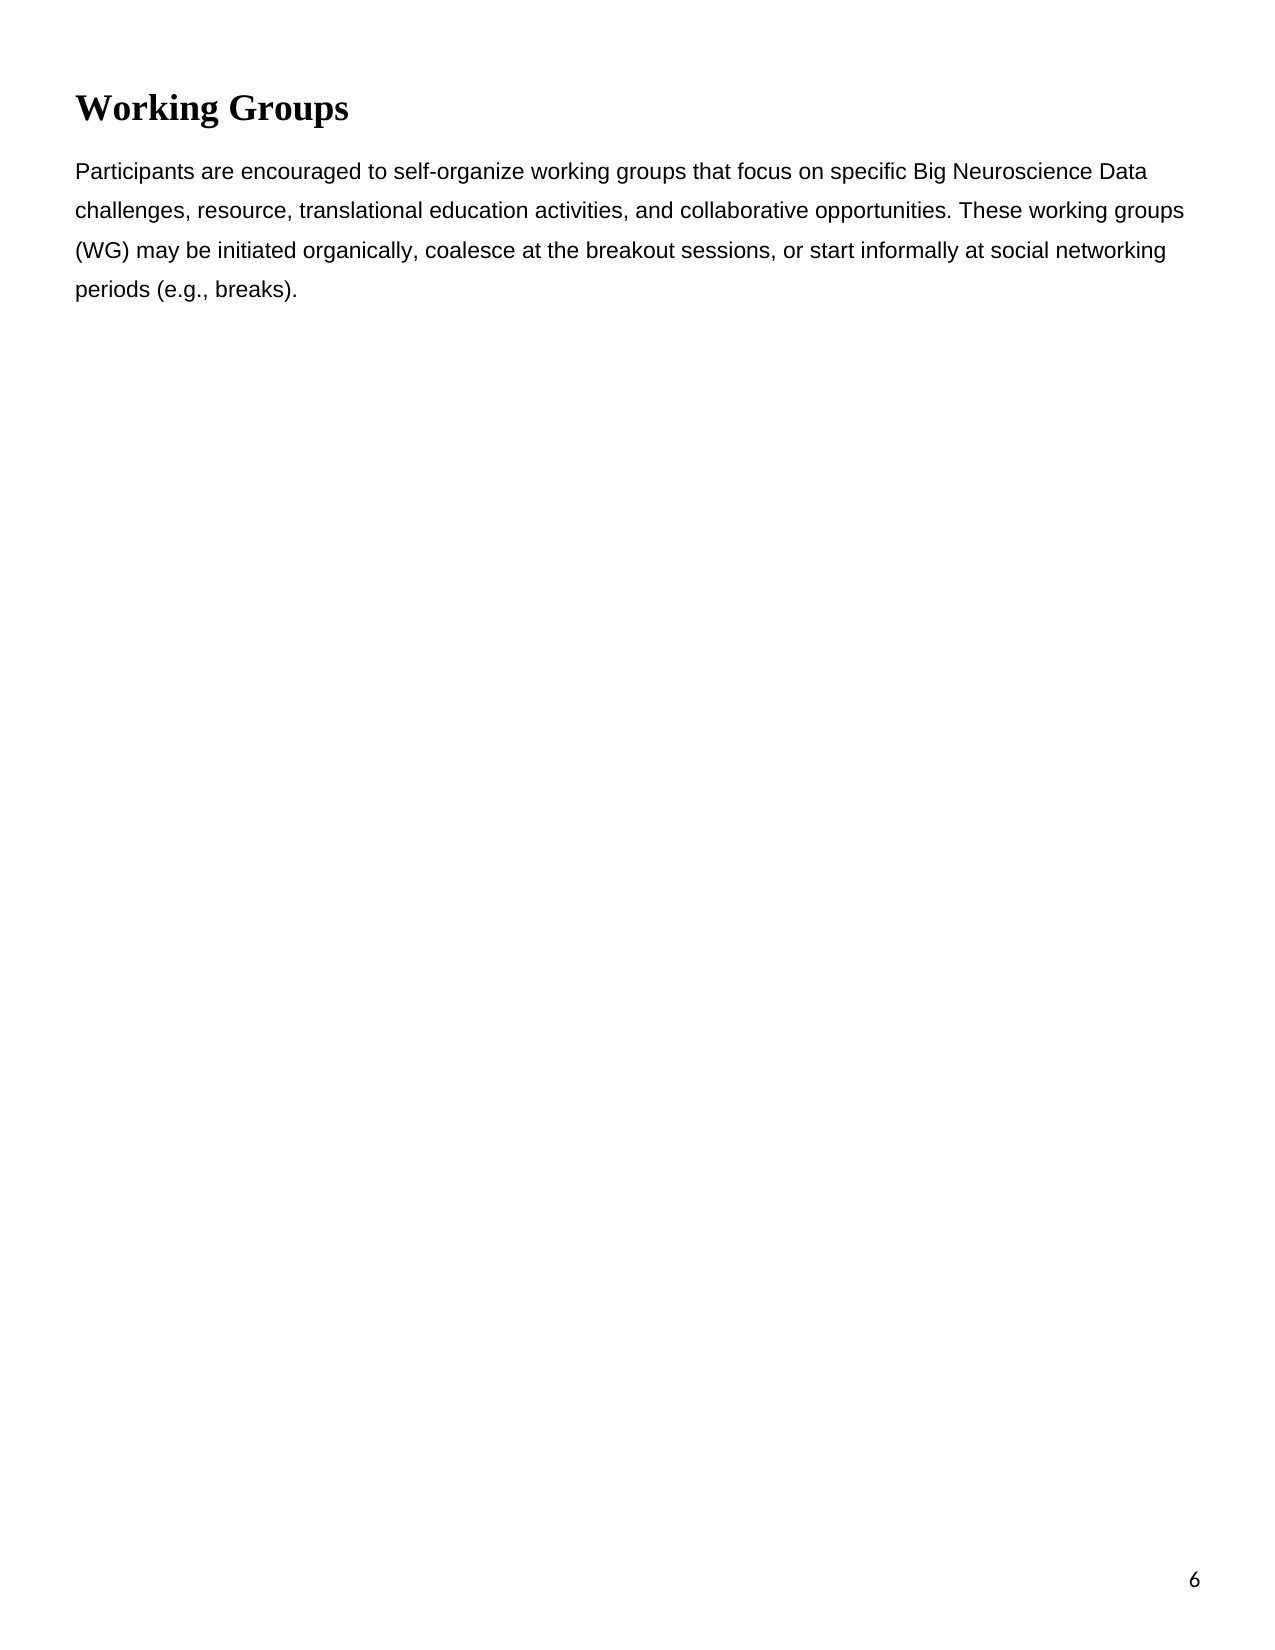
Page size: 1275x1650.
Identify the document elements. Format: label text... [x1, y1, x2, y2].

subtitle Working Groups [75, 85, 1200, 128]
text Participants are encouraged to self-organize working groups that focus on specific Big Neuroscience Data challenges, resource, translational education activities, and collaborative opportunities. These working groups (WG) may be initiated organically, coalesce at the breakout sessions, or start informally at social networking periods (e.g., breaks). [75, 158, 1200, 302]
